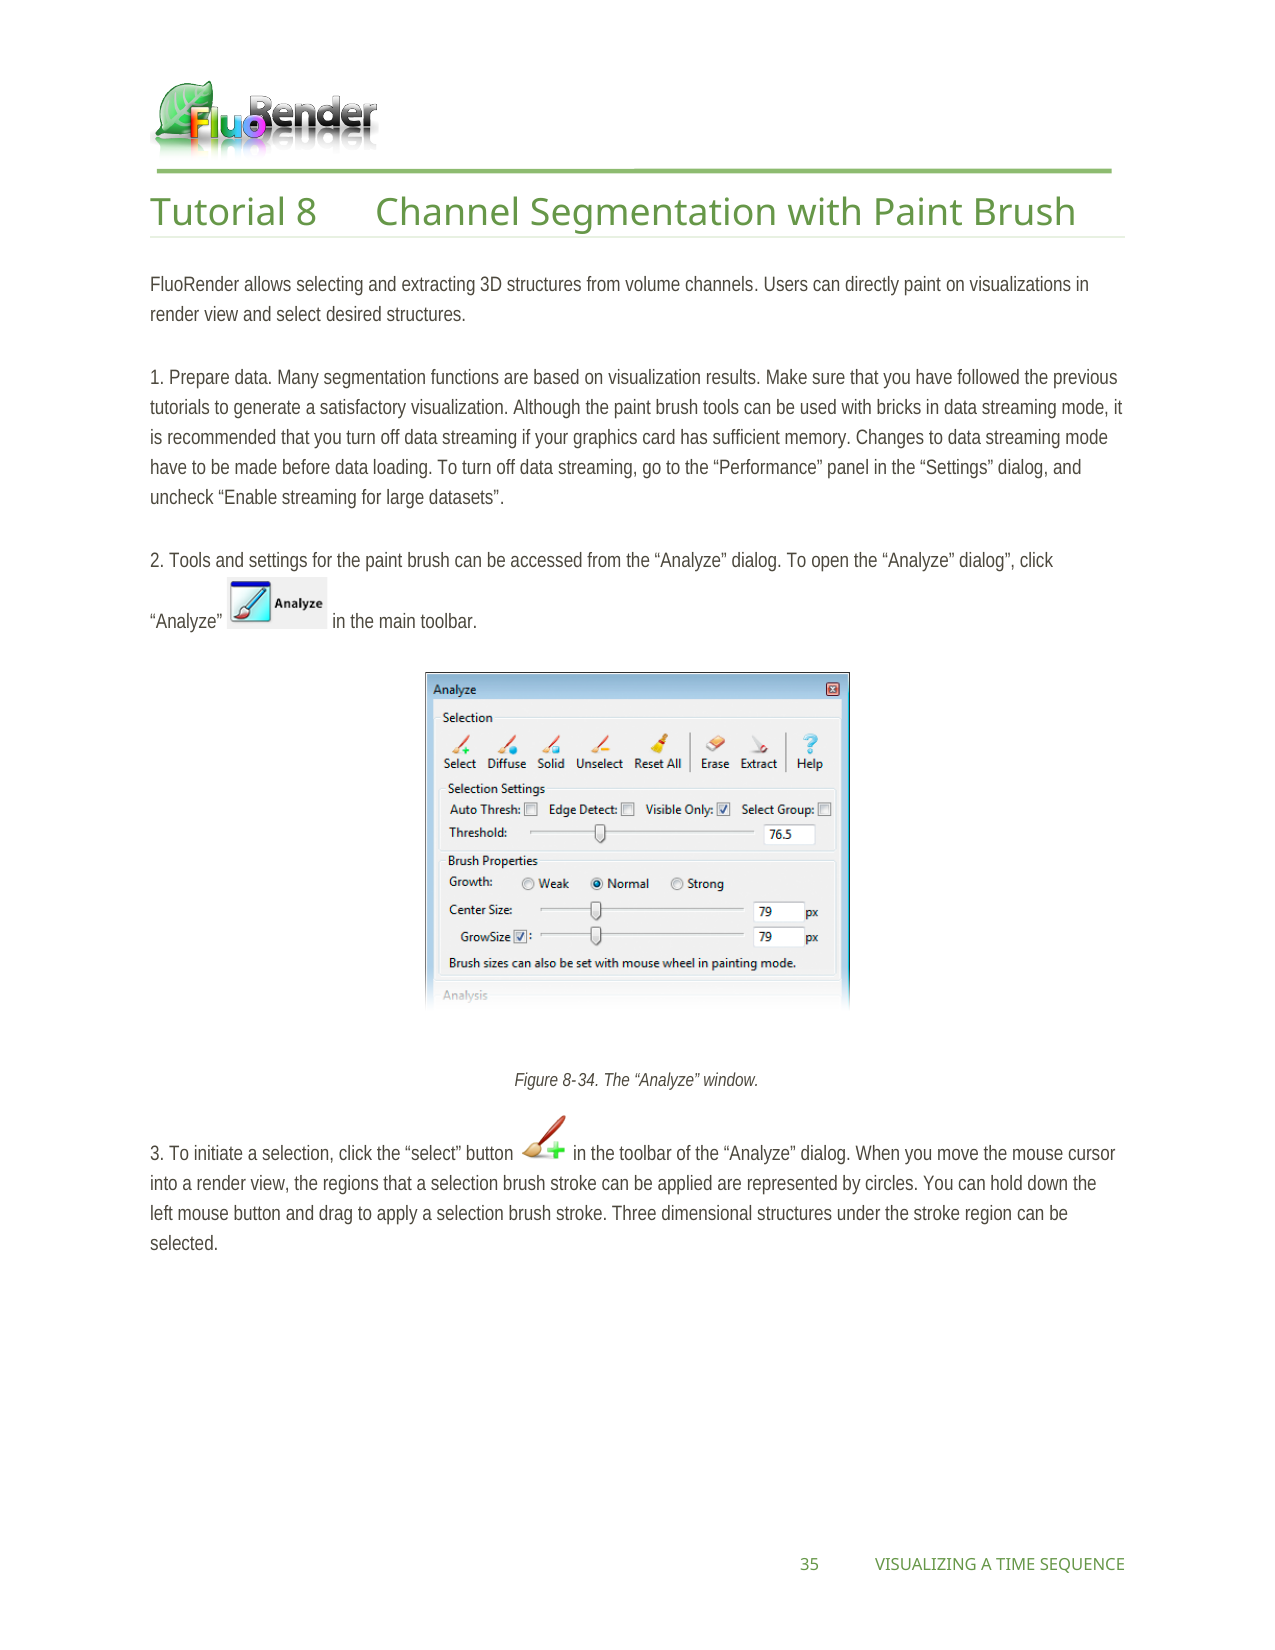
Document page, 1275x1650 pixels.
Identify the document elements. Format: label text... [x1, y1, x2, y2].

text 3. To initiate a selection, click the “select” button in the toolbar of the “Analyze” dialog. When you move the mouse cursor into a render view, the regions that a selection brush stroke can be applied are represented by circles. You can hold down the left mouse button and drag to apply a selection brush stroke. Three dimensional structures under the stroke region can be selected. [150, 1111, 1125, 1255]
subtitle Channel Segmentation with Paint Brush [150, 185, 1125, 236]
text 2. Tools and settings for the paint brush can be accessed from the “Analyze” dialog. To open the “Analyze” dialog”, click “Analyze” in the main toolbar. [150, 548, 1125, 633]
picture [425, 672, 850, 1030]
picture [226, 577, 328, 629]
picture [150, 75, 379, 162]
picture [518, 1111, 569, 1161]
text 1. Prepare data. Many segmentation functions are based on visualization results. Make sure that you have followed the previous tutorials to generate a satisfactory visualization. Although the paint brush tools can be used with bricks in data streaming mode, it is recommended that you turn off data streaming if your graphics card has sufficient memory. Changes to data streaming mode have to be made before data loading. To turn off data streaming, go to the “Performance” panel in the “Settings” dialog, and uncheck “Enable streaming for large datasets”. [150, 365, 1125, 509]
text FluoRender allows selecting and extracting 3D structures from volume channels. Users can directly paint on visualizations in render view and select desired structures. [150, 272, 1125, 326]
